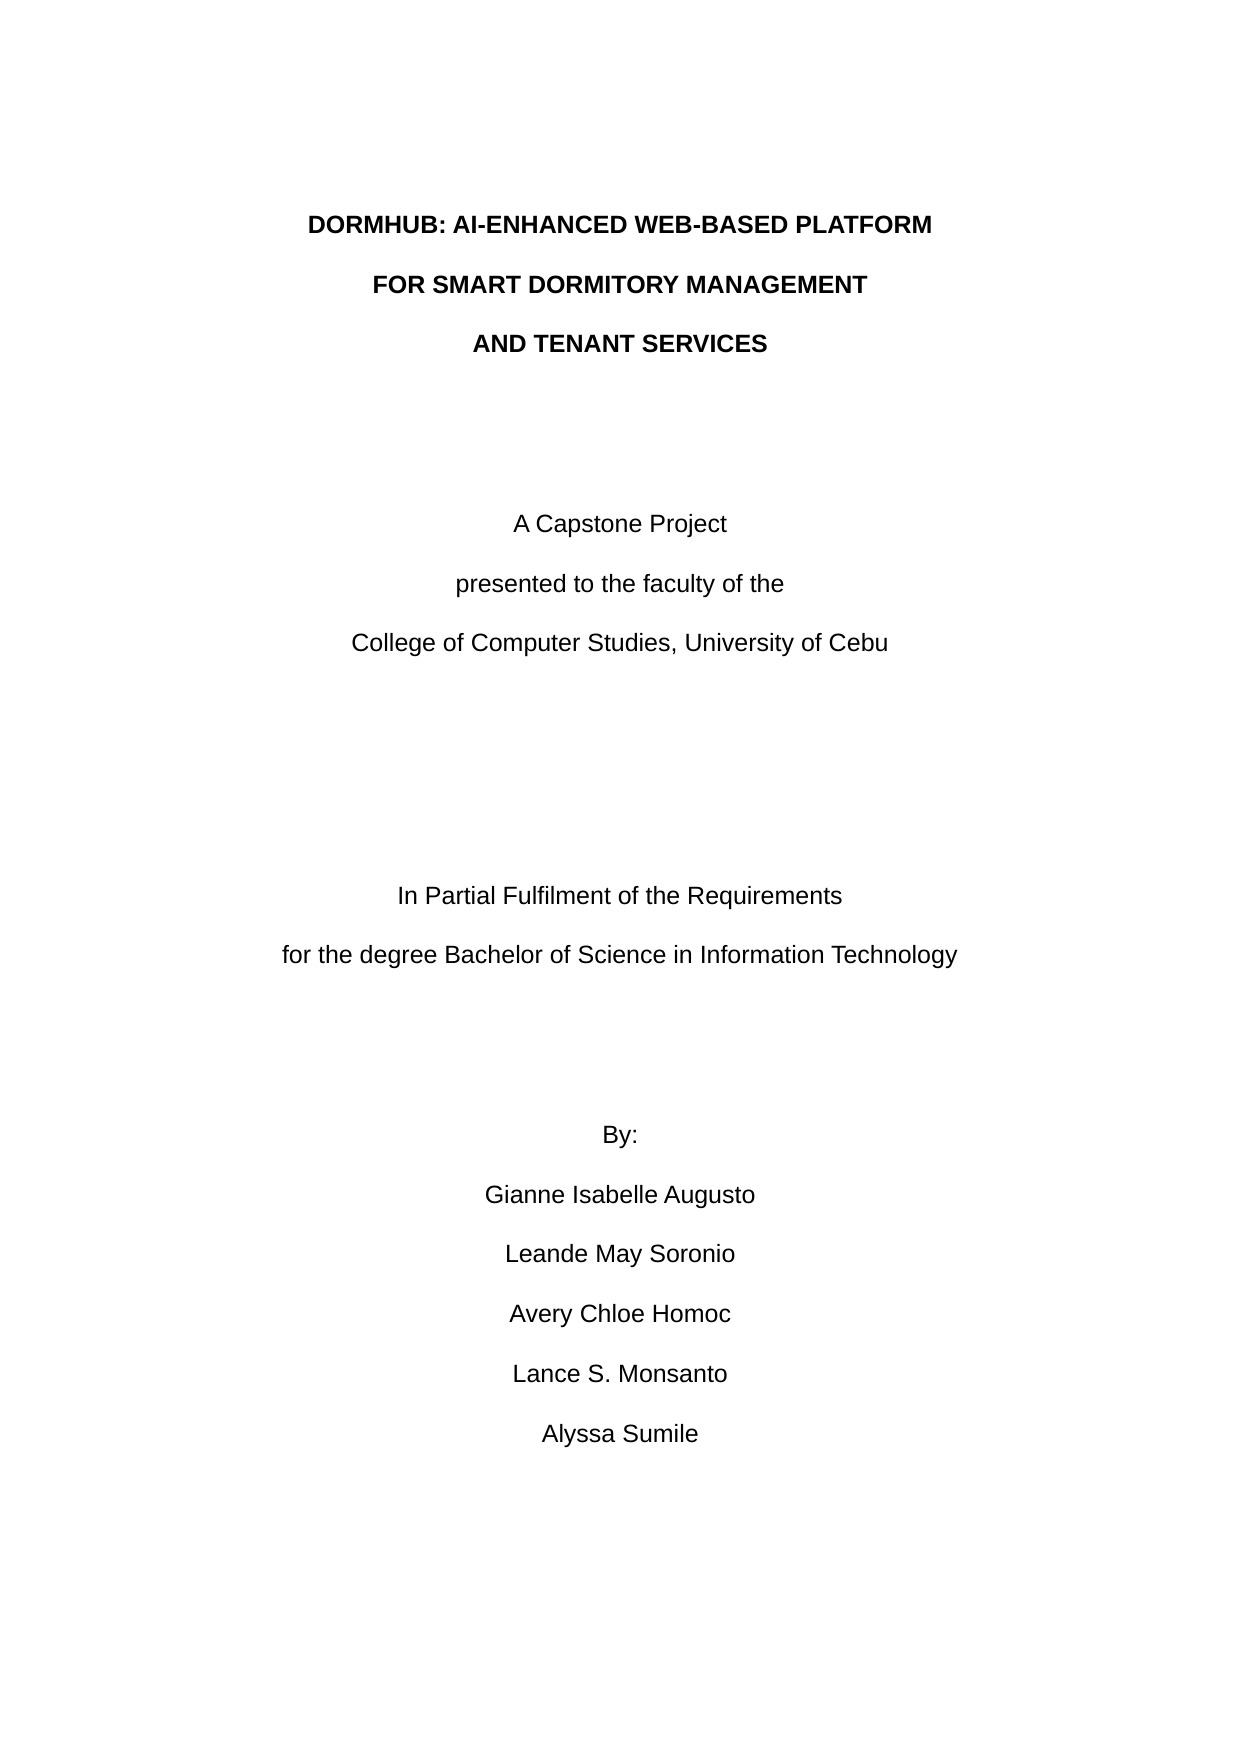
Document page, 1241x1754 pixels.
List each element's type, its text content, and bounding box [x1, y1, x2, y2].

text Gianne Isabelle Augusto [150, 1180, 1090, 1208]
text presented to the faculty of the [150, 568, 1090, 597]
text FOR SMART DORMITORY MANAGEMENT [150, 269, 1090, 298]
text Lance S. Monsanto [150, 1359, 1090, 1388]
text Alyssa Sumile [150, 1419, 1090, 1448]
text Avery Chloe Homoc [150, 1299, 1090, 1328]
text In Partial Fulfilment of the Requirements [150, 881, 1090, 909]
text A Capstone Project [150, 509, 1090, 537]
text College of Computer Studies, University of Cebu [150, 628, 1090, 657]
text By: [150, 1120, 1090, 1149]
text AND TENANT SERVICES [150, 329, 1090, 358]
text DORMHUB: AI-ENHANCED WEB-BASED PLATFORM [150, 210, 1090, 238]
text for the degree Bachelor of Science in Information Technology [150, 941, 1090, 969]
text Leande May Soronio [150, 1239, 1090, 1268]
